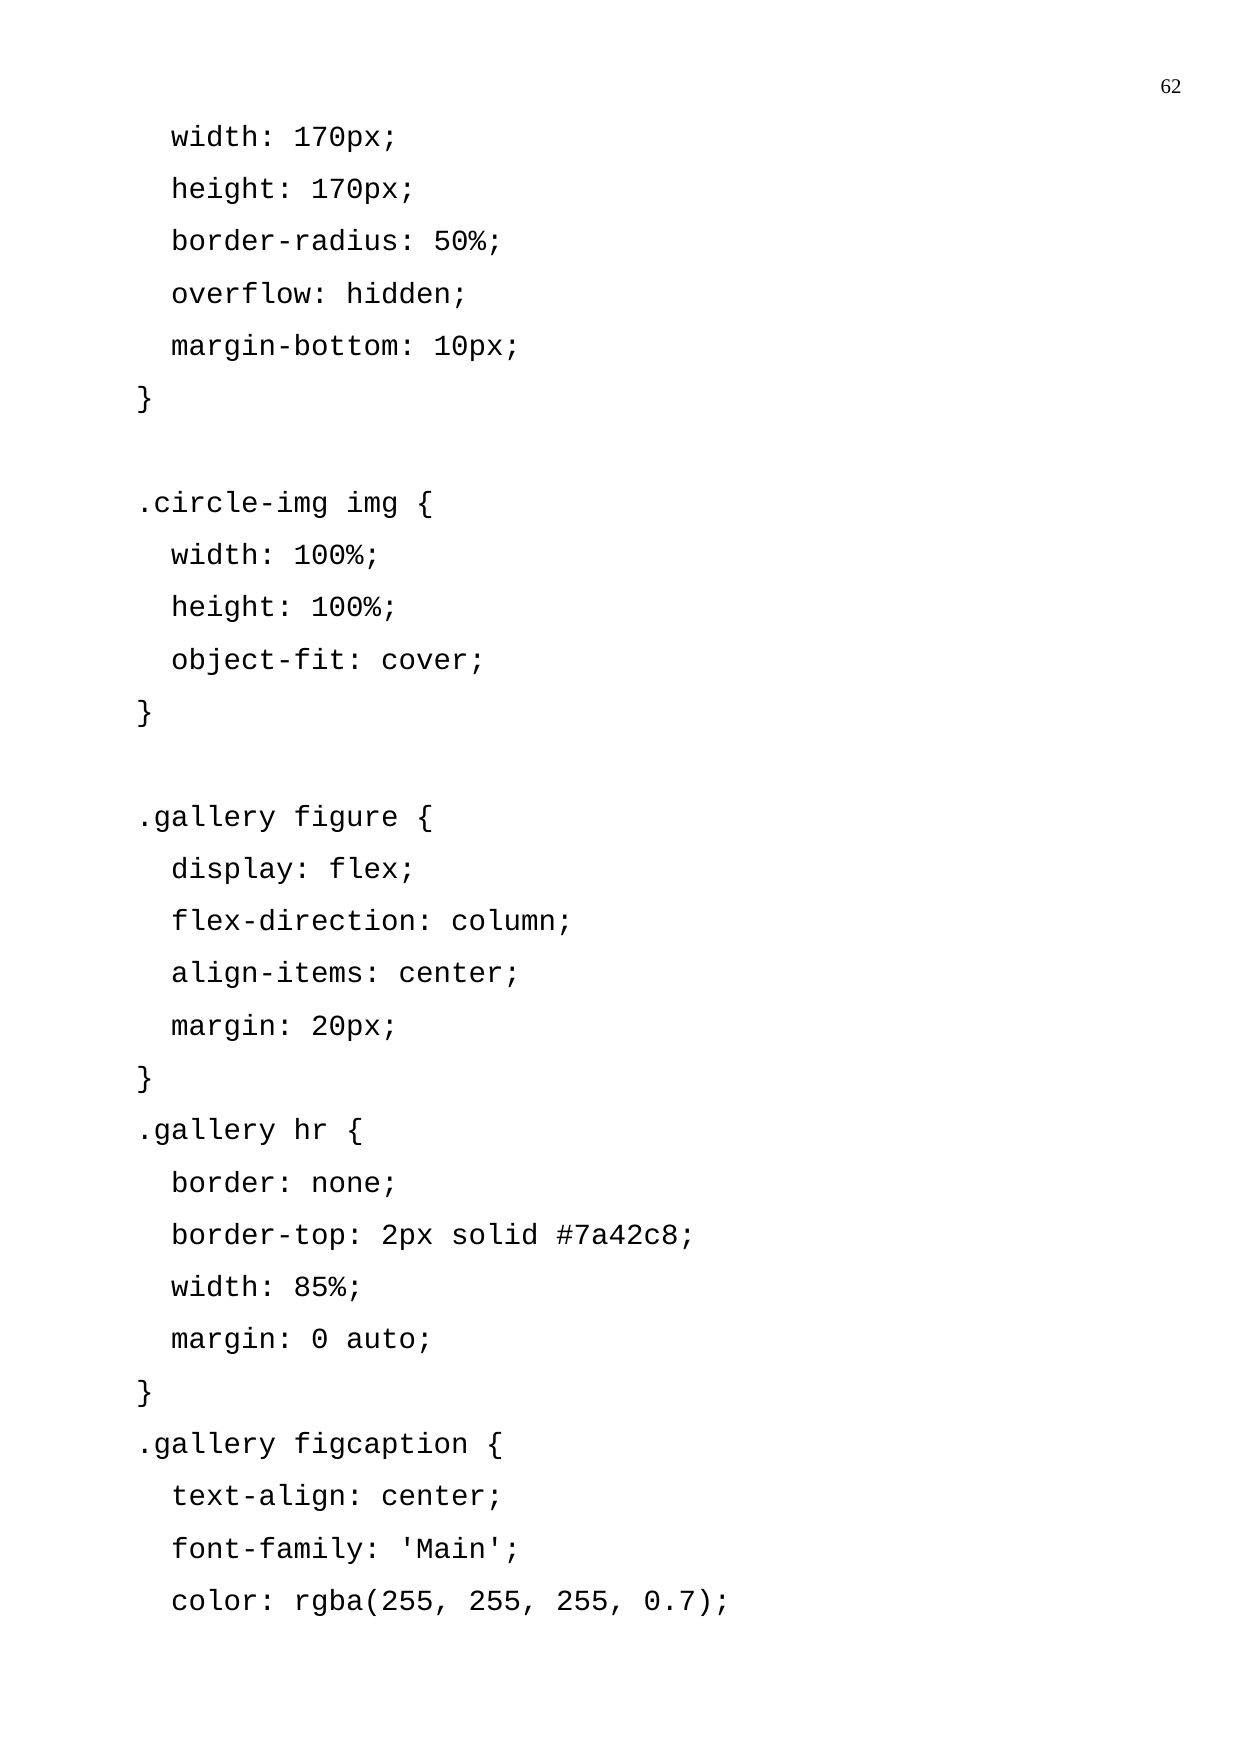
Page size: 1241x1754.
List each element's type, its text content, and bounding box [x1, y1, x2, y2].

text border: none; [136, 1168, 1181, 1201]
text border-radius: 50%; [136, 227, 1181, 259]
text height: 100%; [136, 593, 1181, 626]
text } [136, 697, 1181, 730]
text .gallery hr { [136, 1116, 1181, 1148]
text .circle-img img { [136, 488, 1181, 521]
text } [136, 383, 1181, 416]
text margin-bottom: 10px; [136, 331, 1181, 364]
text border-top: 2px solid #7a42c8; [136, 1220, 1181, 1253]
text overflow: hidden; [136, 279, 1181, 312]
text } [136, 1063, 1181, 1096]
text object-fit: cover; [136, 645, 1181, 678]
text margin: 0 auto; [136, 1325, 1181, 1358]
text .gallery figcaption { [136, 1429, 1181, 1462]
text width: 170px; [136, 122, 1181, 155]
text flex-direction: column; [136, 906, 1181, 939]
text .gallery figure { [136, 802, 1181, 835]
text text-align: center; [136, 1482, 1181, 1514]
text color: rgba(255, 255, 255, 0.7); [136, 1586, 1181, 1619]
text height: 170px; [136, 174, 1181, 207]
text width: 100%; [136, 540, 1181, 573]
text align-items: center; [136, 959, 1181, 992]
text margin: 20px; [136, 1011, 1181, 1044]
text display: flex; [136, 854, 1181, 887]
text width: 85%; [136, 1272, 1181, 1305]
text font-family: 'Main'; [136, 1534, 1181, 1567]
text } [136, 1377, 1181, 1410]
